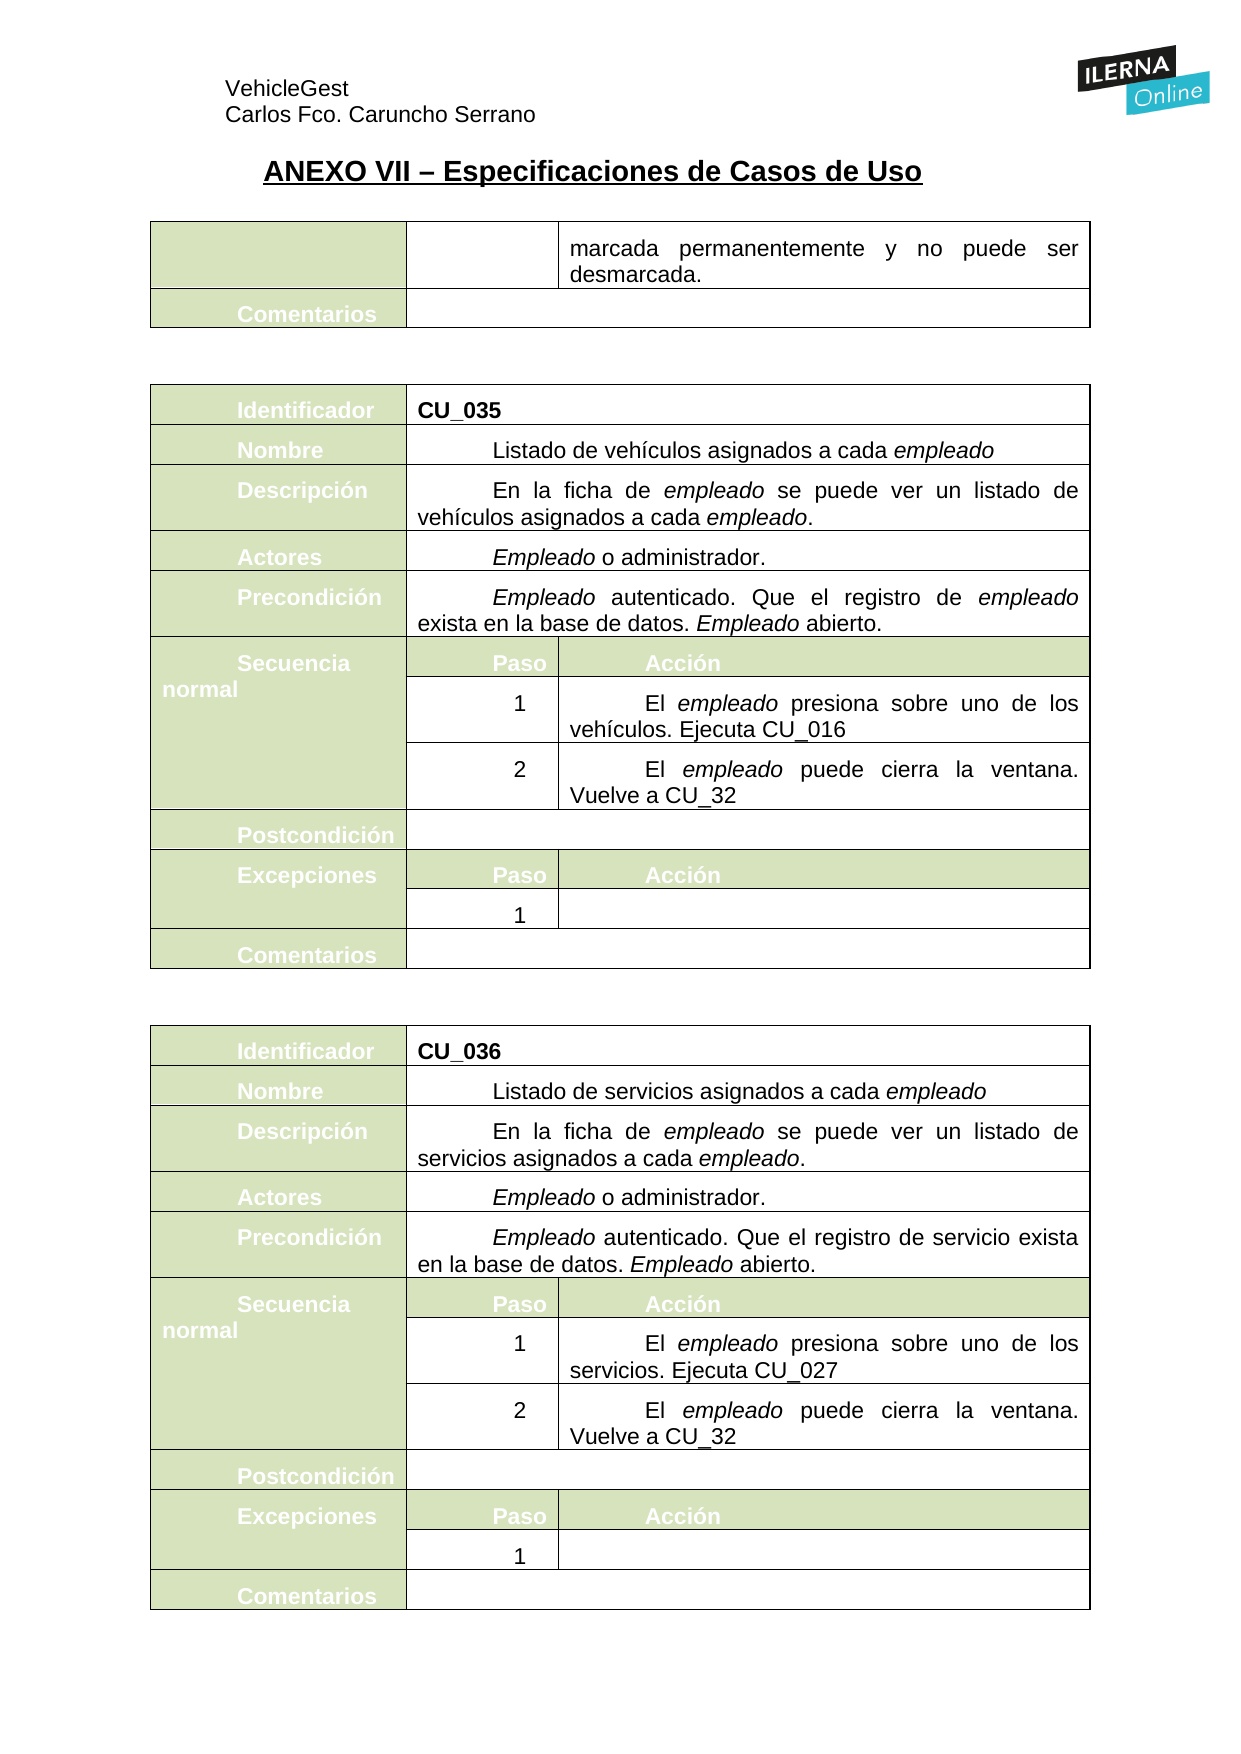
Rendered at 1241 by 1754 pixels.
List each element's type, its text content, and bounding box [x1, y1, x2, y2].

table_cell Actores [151, 531, 406, 570]
table_cell Actores [151, 1172, 406, 1211]
table_cell 1 [407, 677, 558, 742]
table_cell Paso [407, 850, 558, 888]
table_cell Precondición [151, 571, 406, 636]
table_cell [407, 289, 1089, 327]
table_cell Secuencia normal [151, 1278, 406, 1449]
table_cell Empleado autenticado. Que el registro de servicio exista en la base de datos. Empleado abierto. [407, 1212, 1089, 1277]
table_cell Comentarios [151, 1570, 406, 1609]
table_cell [559, 1530, 1089, 1569]
table_cell Paso [407, 637, 558, 676]
table_cell Descripción [151, 465, 406, 530]
table_cell Excepciones [151, 1490, 406, 1569]
table_cell [407, 929, 1089, 968]
table_cell [559, 889, 1089, 928]
table_cell En la ficha de empleado se puede ver un listado de servicios asignados a cada empleado. [407, 1106, 1089, 1171]
table_cell Paso [407, 1490, 558, 1529]
table_cell El empleado presiona sobre uno de los vehículos. Ejecuta CU_016 [559, 677, 1089, 742]
table_cell Acción [559, 1490, 1089, 1529]
table_header Identificador [151, 1026, 406, 1065]
table_cell [407, 810, 1089, 848]
table_cell El empleado puede cierra la ventana. Vuelve a CU_32 [559, 1384, 1089, 1449]
table_cell Precondición [151, 1212, 406, 1277]
table_cell 1 [407, 1530, 558, 1569]
table_header Identificador [151, 385, 406, 424]
table_header [407, 1026, 1089, 1065]
table_cell Empleado autenticado. Que el registro de empleado exista en la base de datos. Empleado abierto. [407, 571, 1089, 636]
table_cell [407, 1570, 1089, 1609]
table_cell Nombre [151, 1066, 406, 1104]
picture [1077, 45, 1210, 115]
table_cell Secuencia normal [151, 637, 406, 808]
table_cell Paso [407, 1278, 558, 1317]
table_cell Listado de vehículos asignados a cada empleado [407, 425, 1089, 464]
table_cell Empleado o administrador. [407, 1172, 1089, 1211]
table_cell Excepciones [151, 850, 406, 928]
table_header [407, 385, 1089, 424]
table_cell Acción [559, 850, 1089, 888]
table_cell Acción [559, 1278, 1089, 1317]
table_cell 1 [407, 889, 558, 928]
table_cell En la ficha de empleado se puede ver un listado de vehículos asignados a cada empleado. [407, 465, 1089, 530]
table_cell 2 [407, 743, 558, 808]
table_cell El empleado puede cierra la ventana. Vuelve a CU_32 [559, 743, 1089, 808]
table_cell Comentarios [151, 929, 406, 968]
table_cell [559, 222, 1089, 287]
table_cell 1 [407, 1318, 558, 1383]
table_cell El empleado presiona sobre uno de los servicios. Ejecuta CU_027 [559, 1318, 1089, 1383]
table_cell Nombre [151, 425, 406, 464]
table_cell 2 [407, 1384, 558, 1449]
table_cell Comentarios [151, 289, 406, 327]
table_cell [407, 1450, 1089, 1489]
table_cell Postcondición [151, 810, 406, 848]
table_cell Listado de servicios asignados a cada empleado [407, 1066, 1089, 1104]
table_cell 1 [407, 222, 558, 287]
table_cell Acción [559, 637, 1089, 676]
table_cell Empleado o administrador. [407, 531, 1089, 570]
table_cell Descripción [151, 1106, 406, 1171]
table_cell Postcondición [151, 1450, 406, 1489]
